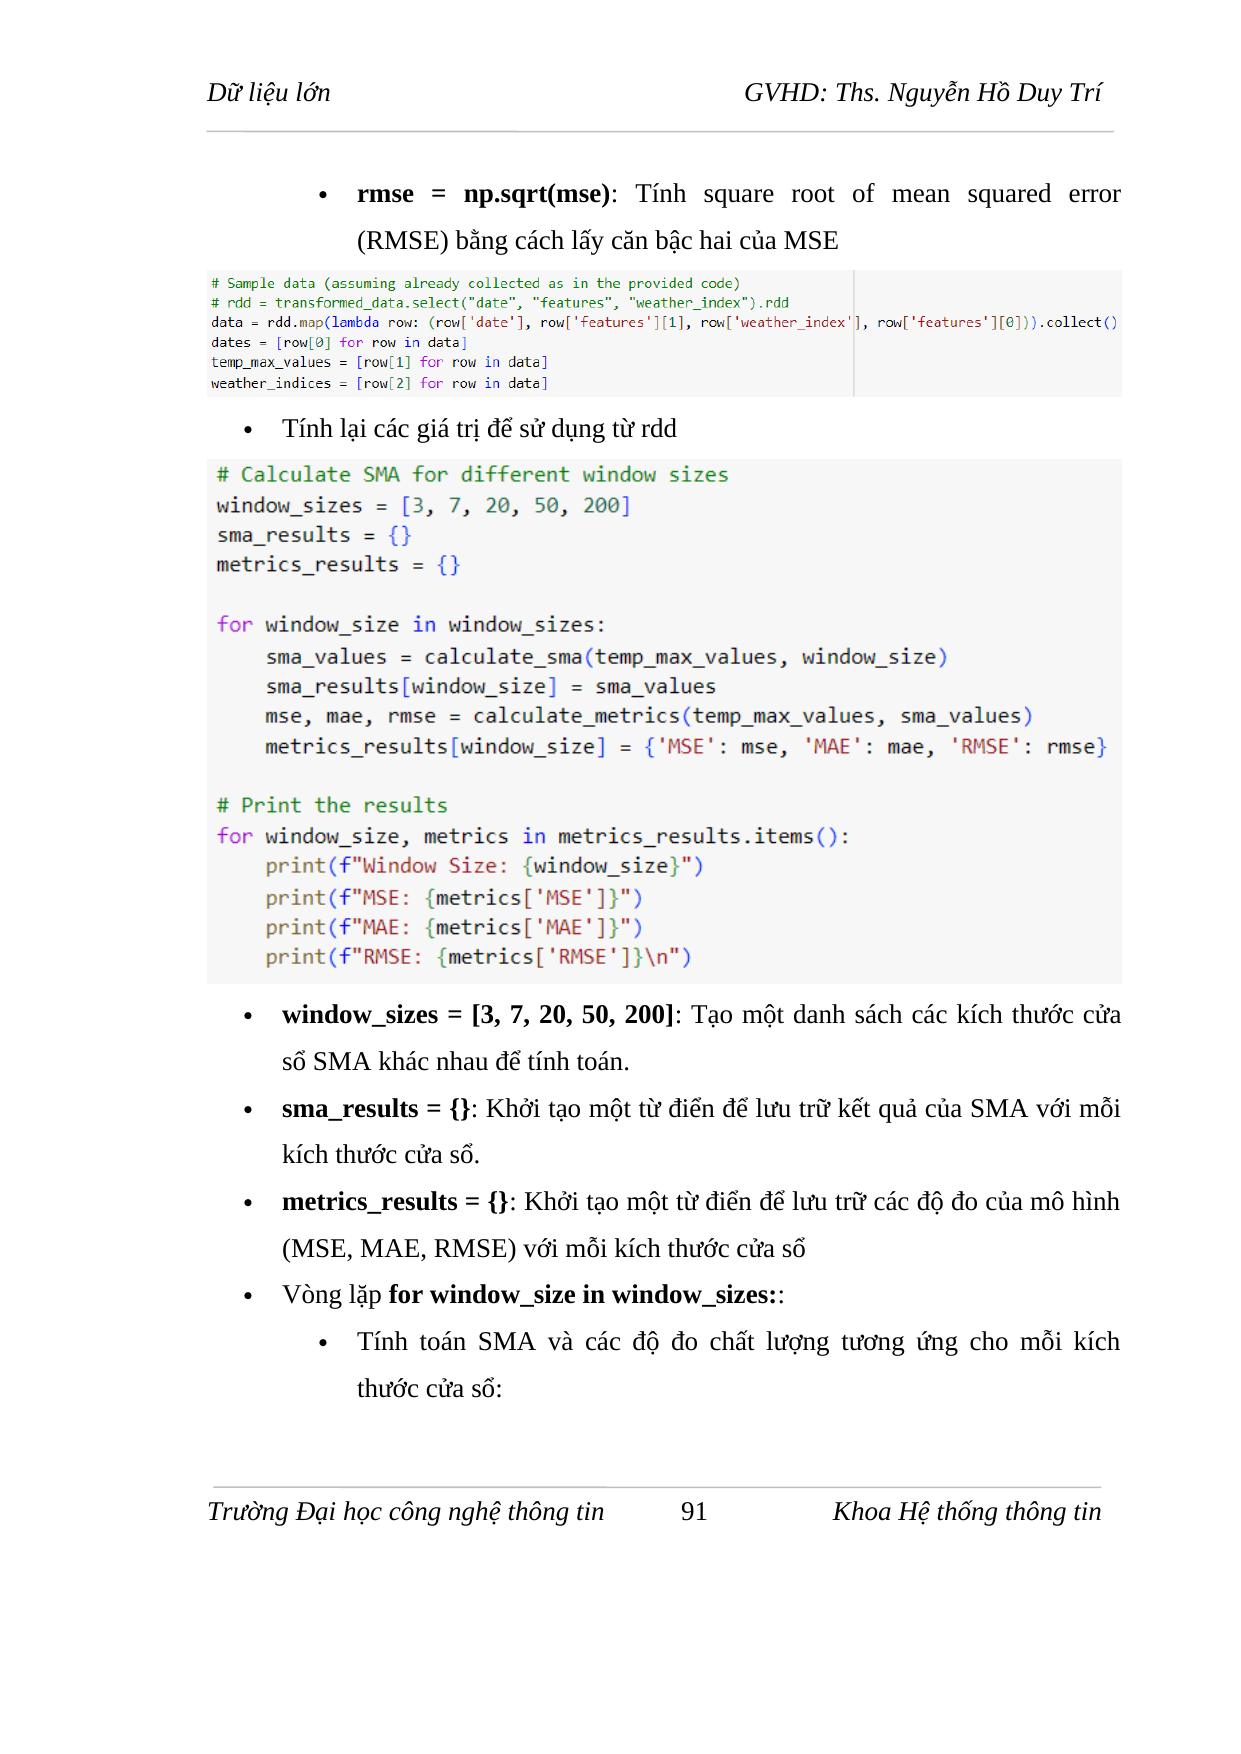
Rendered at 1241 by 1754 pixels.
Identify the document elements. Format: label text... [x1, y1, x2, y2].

list window_sizes = [3, 7, 20, 50, 200]: Tạo một danh sách các kích thước cửa sổ SMA khác nhau để tính toán. [244, 999, 1122, 1076]
list sma_results = {}: Khởi tạo một từ điển để lưu trữ kết quả của SMA với mỗi kích thước cửa sổ. [244, 1092, 1122, 1170]
list Tính toán SMA và các độ đo chất lượng tương ứng cho mỗi kích thước cửa sổ: [319, 1325, 1122, 1403]
picture [206, 459, 1123, 984]
list Vòng lặp for window_size in window_sizes:: [244, 1279, 1122, 1310]
list Tính lại các giá trị để sử dụng từ rdd [244, 413, 1122, 444]
list metrics_results = {}: Khởi tạo một từ điển để lưu trữ các độ đo của mô hình (MSE, MAE, RMSE) với mỗi kích thước cửa sổ [244, 1185, 1122, 1263]
list rmse = np.sqrt(mse): Tính square root of mean squared error (RMSE) bằng cách lấy căn bậc hai của MSE [319, 177, 1122, 255]
picture [206, 270, 1123, 397]
